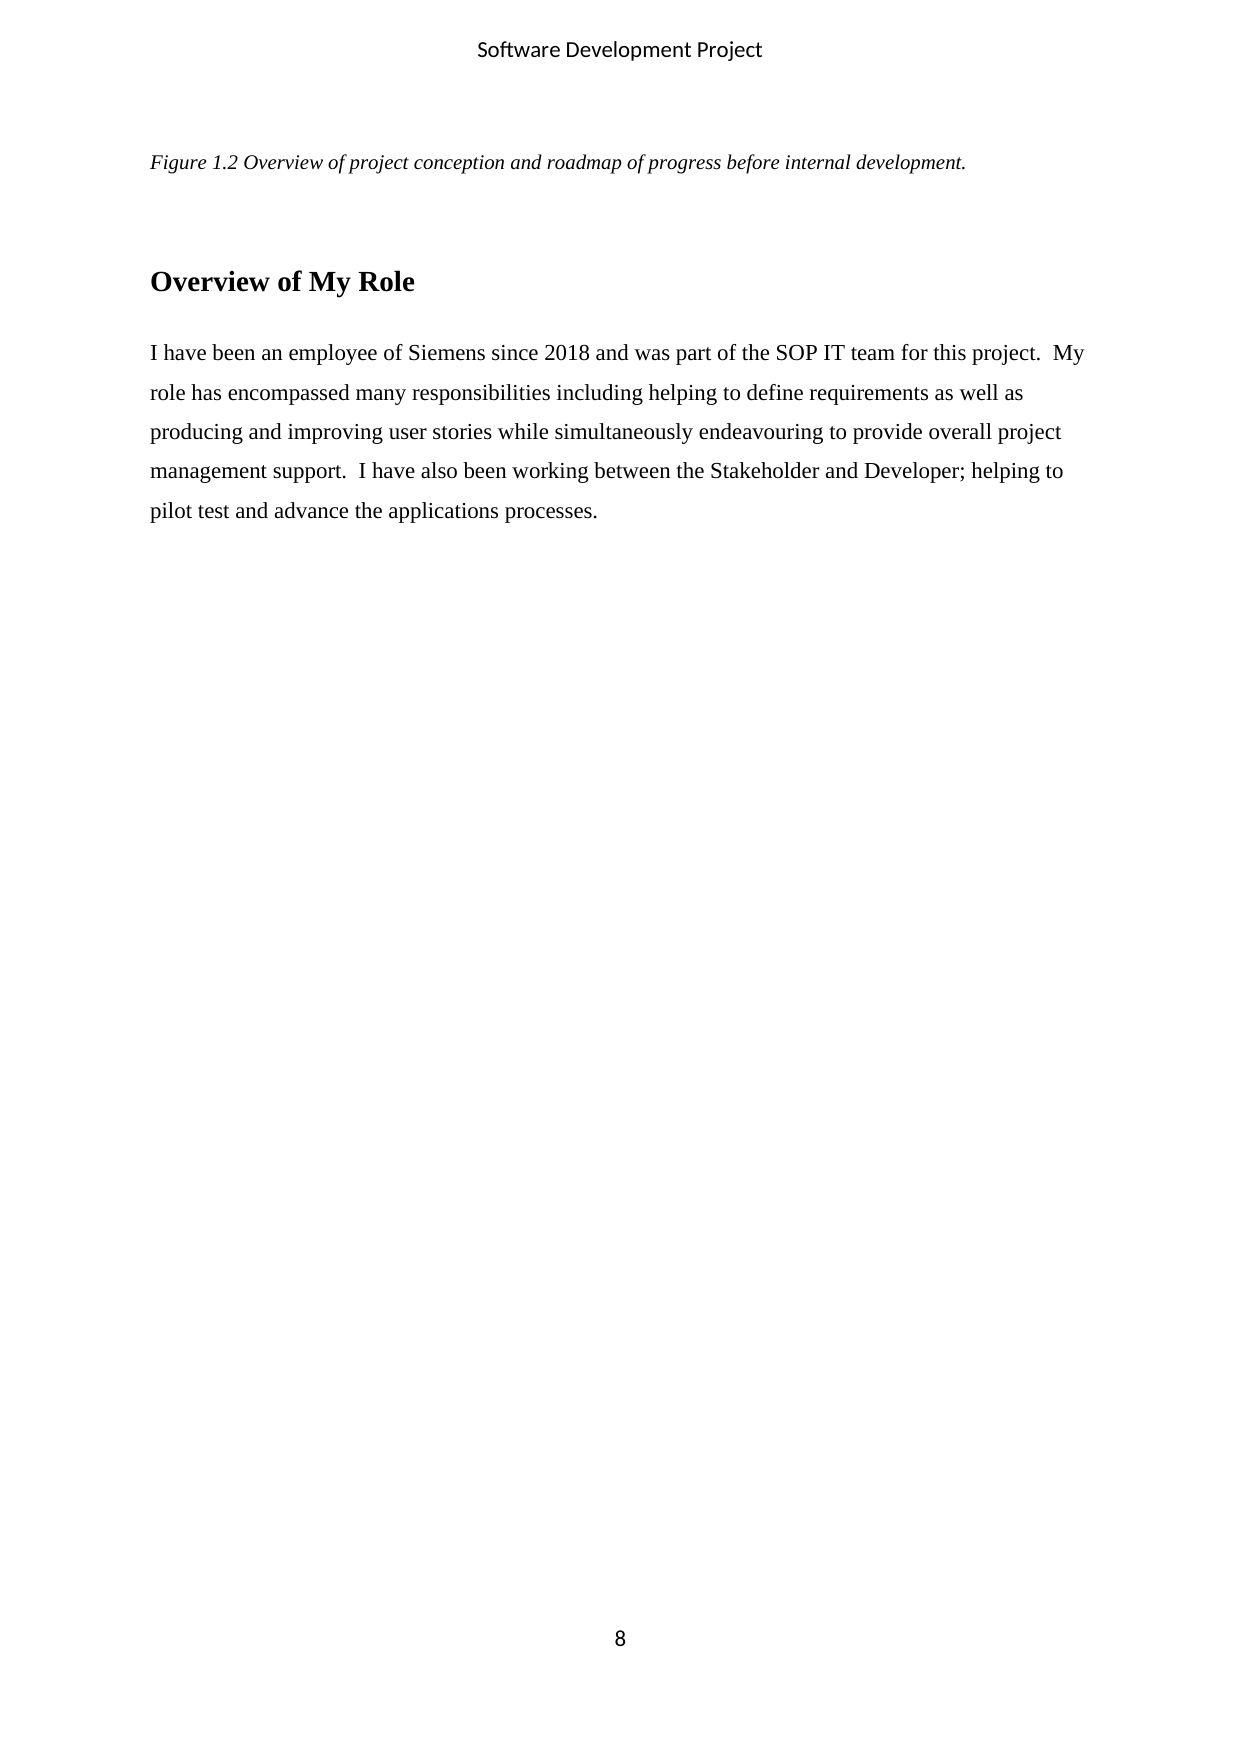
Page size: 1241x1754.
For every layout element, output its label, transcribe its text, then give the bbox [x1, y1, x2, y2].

subtitle Overview of My Role [150, 264, 1090, 297]
text I have been an employee of Siemens since 2018 and was part of the SOP IT team for this project. My role has encompassed many responsibilities including helping to define requirements as well as producing and improving user stories while simultaneously endeavouring to provide overall project management support. I have also been working between the Stakeholder and Developer; helping to pilot test and advance the applications processes. [150, 339, 1090, 523]
text Figure 1.2 Overview of project conception and roadmap of progress before internal development. [150, 150, 1090, 174]
